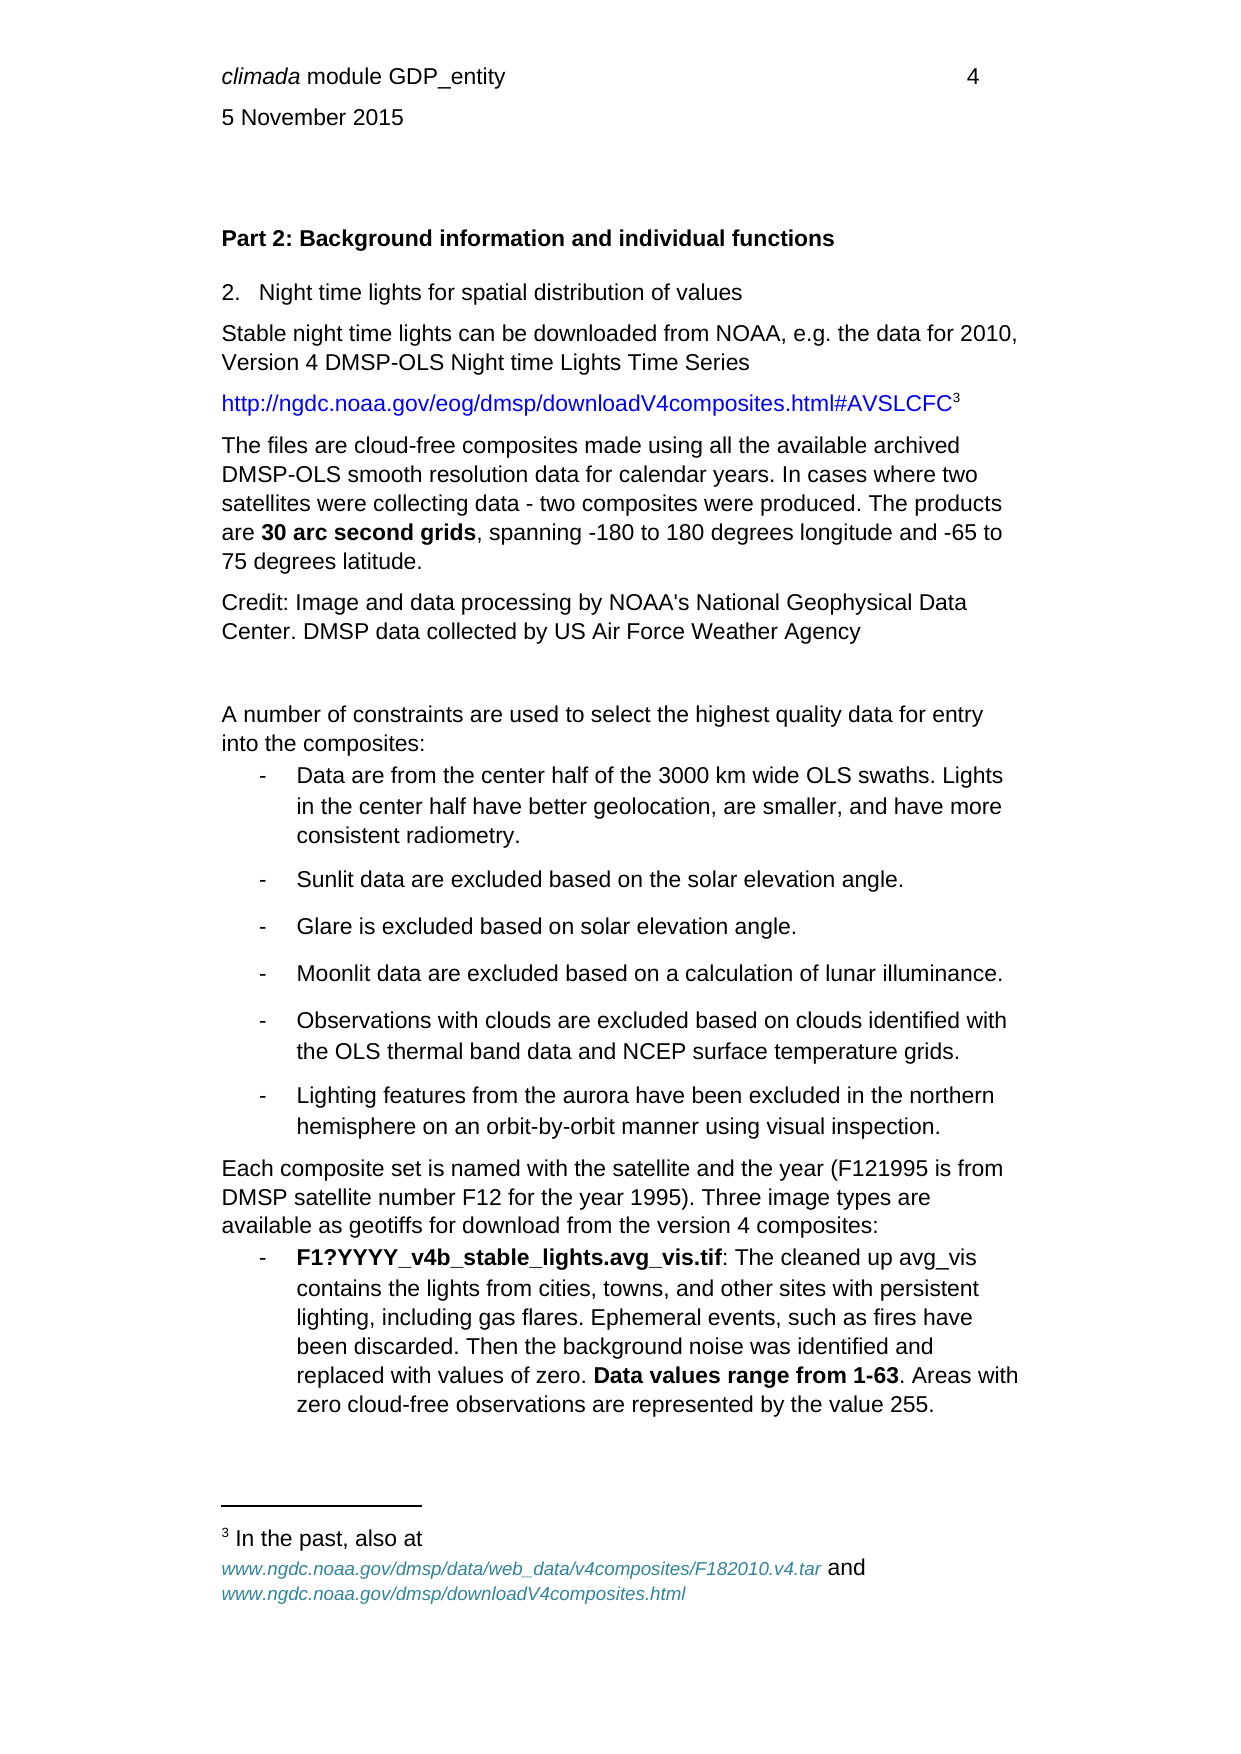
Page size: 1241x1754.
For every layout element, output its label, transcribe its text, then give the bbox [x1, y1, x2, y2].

text A number of constraints are used to select the highest quality data for entry into the composites: [221, 701, 1019, 756]
text Stable night time lights can be downloaded from NOAA, e.g. the data for 2010, Version 4 DMSP-OLS Night time Lights Time Series [221, 320, 1019, 375]
subtitle Part 2: Background information and individual functions [221, 224, 1019, 251]
text The files are cloud-free composites made using all the available archived DMSP-OLS smooth resolution data for calendar years. In cases where two satellites were collecting data - two composites were produced. The products are 30 arc second grids, spanning -180 to 180 degrees longitude and -65 to 75 degrees latitude. [221, 432, 1019, 574]
list Glare is excluded based on solar elevation angle. [259, 910, 1019, 941]
list Sunlit data are excluded based on the solar elevation angle. [259, 863, 1019, 894]
text http://ngdc.noaa.gov/eog/dmsp/downloadV4composites.html#AVSLCFC [221, 390, 1019, 417]
text Credit: Image and data processing by NOAA's National Geophysical Data Center. DMSP data collected by US Air Force Weather Agency [221, 589, 1019, 644]
subtitle Night time lights for spatial distribution of values [221, 278, 1019, 305]
list Data are from the center half of the 3000 km wide OLS swaths. Lights in the center half have better geolocation, are smaller, and have more consistent radiometry. [259, 759, 1019, 848]
list Observations with clouds are excluded based on clouds identified with the OLS thermal band data and NCEP surface temperature grids. [259, 1004, 1019, 1064]
list Lighting features from the aurora have been excluded in the northern hemisphere on an orbit-by-orbit manner using visual inspection. [259, 1079, 1019, 1139]
list Moonlit data are excluded based on a calculation of lunar illuminance. [259, 957, 1019, 988]
text Each composite set is named with the satellite and the year (F121995 is from DMSP satellite number F12 for the year 1995). Three image types are available as geotiffs for download from the version 4 composites: [221, 1154, 1019, 1239]
list F1?YYYY_v4b_stable_lights.avg_vis.tif: The cleaned up avg_vis contains the lights from cities, towns, and other sites with persistent lighting, including gas flares. Ephemeral events, such as fires have been discarded. Then the background noise was identified and replaced with values of zero. Data values range from 1-63. Areas with zero cloud-free observations are represented by the value 255. [259, 1241, 1019, 1417]
